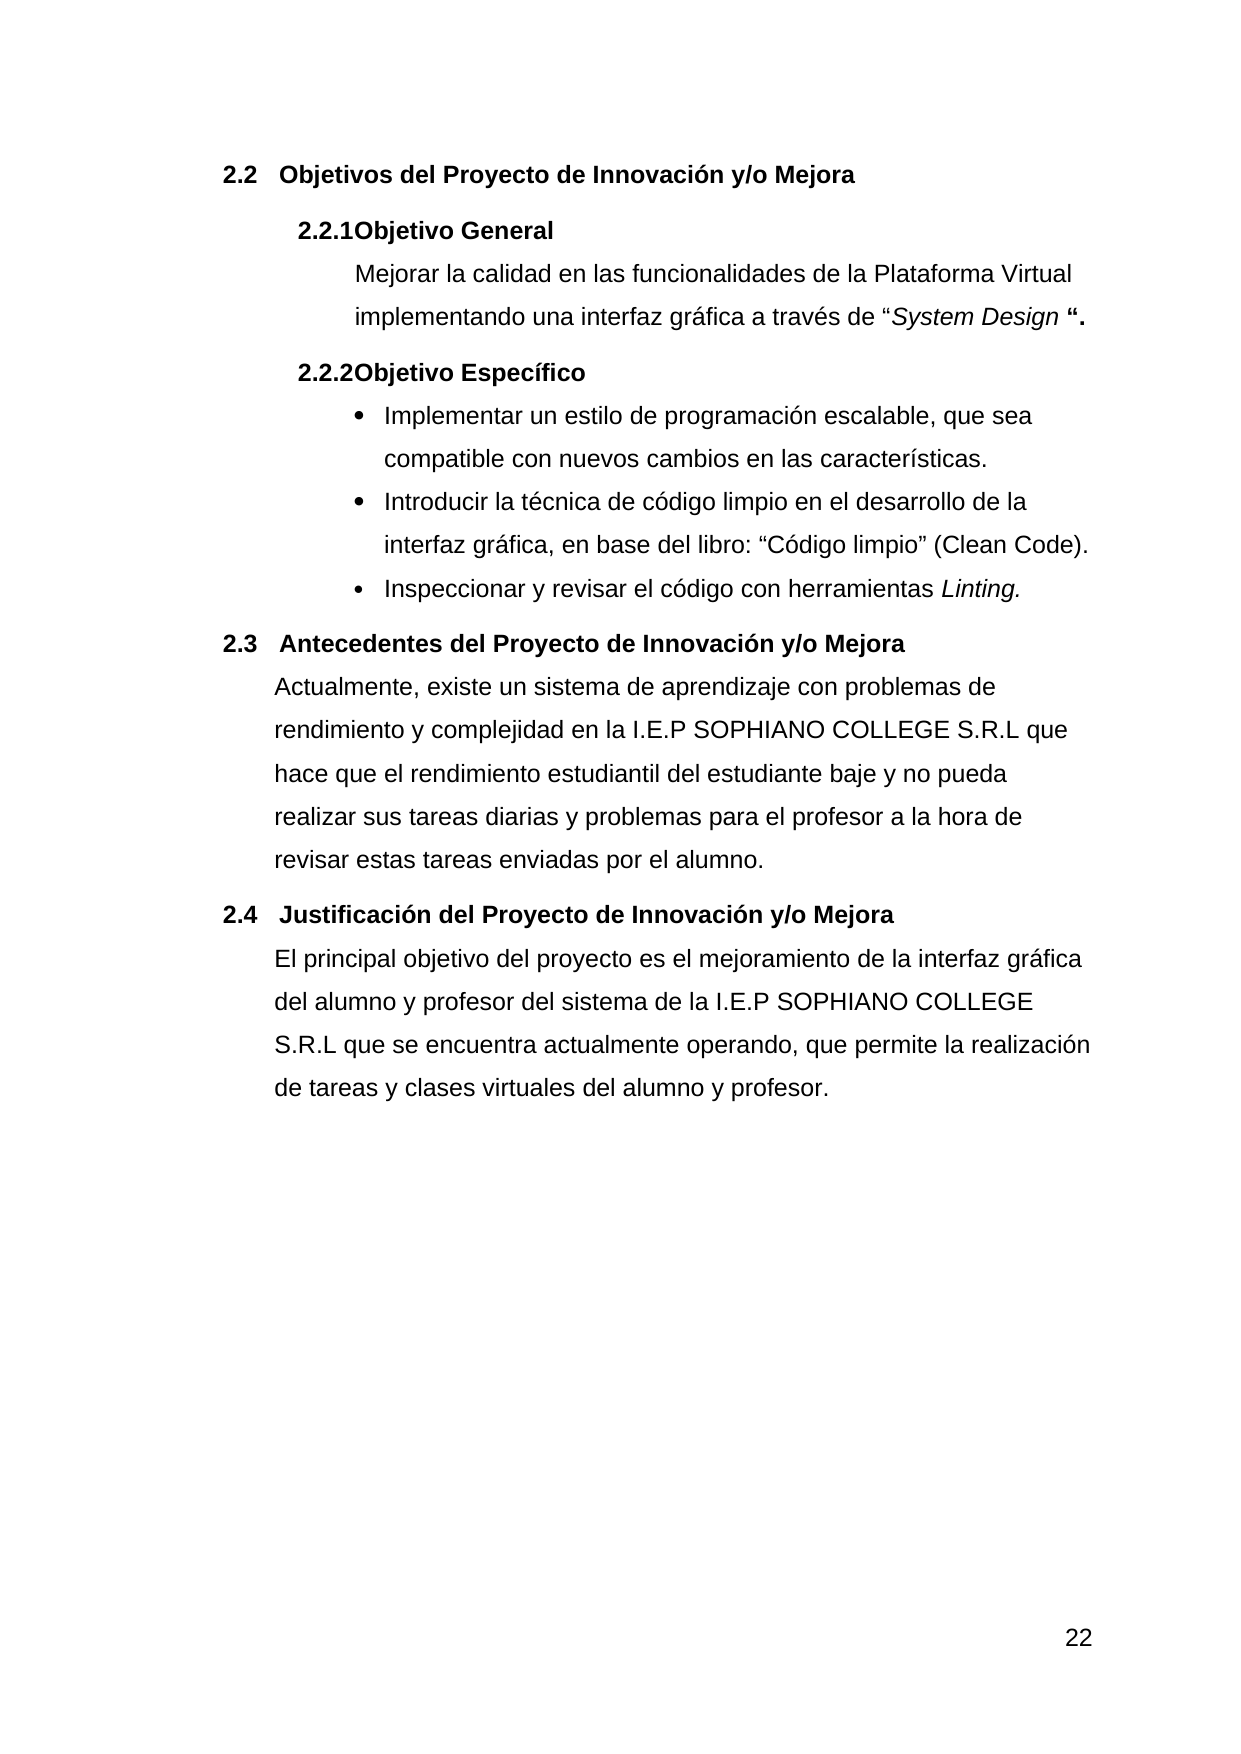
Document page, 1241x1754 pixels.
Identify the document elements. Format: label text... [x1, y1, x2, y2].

list Implementar un estilo de programación escalable, que sea compatible con nuevos cambios en las características. [354, 401, 1092, 473]
text Mejorar la calidad en las funcionalidades de la Plataforma Virtual implementando una interfaz gráfica a través de “System Design “. [354, 259, 1092, 331]
text El principal objetivo del proyecto es el mejoramiento de la interfaz gráfica del alumno y profesor del sistema de la I.E.P SOPHIANO COLLEGE S.R.L que se encuentra actualmente operando, que permite la realización de tareas y clases virtuales del alumno y profesor. [274, 943, 1092, 1102]
subtitle Antecedentes del Proyecto de Innovación y/o Mejora [223, 629, 1092, 658]
list Inspeccionar y revisar el código con herramientas Linting. [354, 573, 1092, 602]
subtitle Objetivo Específico [298, 358, 1092, 386]
subtitle Objetivo General [298, 216, 1092, 244]
text Actualmente, existe un sistema de aprendizaje con problemas de rendimiento y complejidad en la I.E.P SOPHIANO COLLEGE S.R.L que hace que el rendimiento estudiantil del estudiante baje y no pueda realizar sus tareas diarias y problemas para el profesor a la hora de revisar estas tareas enviadas por el alumno. [274, 672, 1092, 873]
subtitle Objetivos del Proyecto de Innovación y/o Mejora [223, 160, 1092, 189]
list Introducir la técnica de código limpio en el desarrollo de la interfaz gráfica, en base del libro: “Código limpio” (Clean Code). [354, 487, 1092, 559]
subtitle Justificación del Proyecto de Innovación y/o Mejora [223, 900, 1092, 929]
